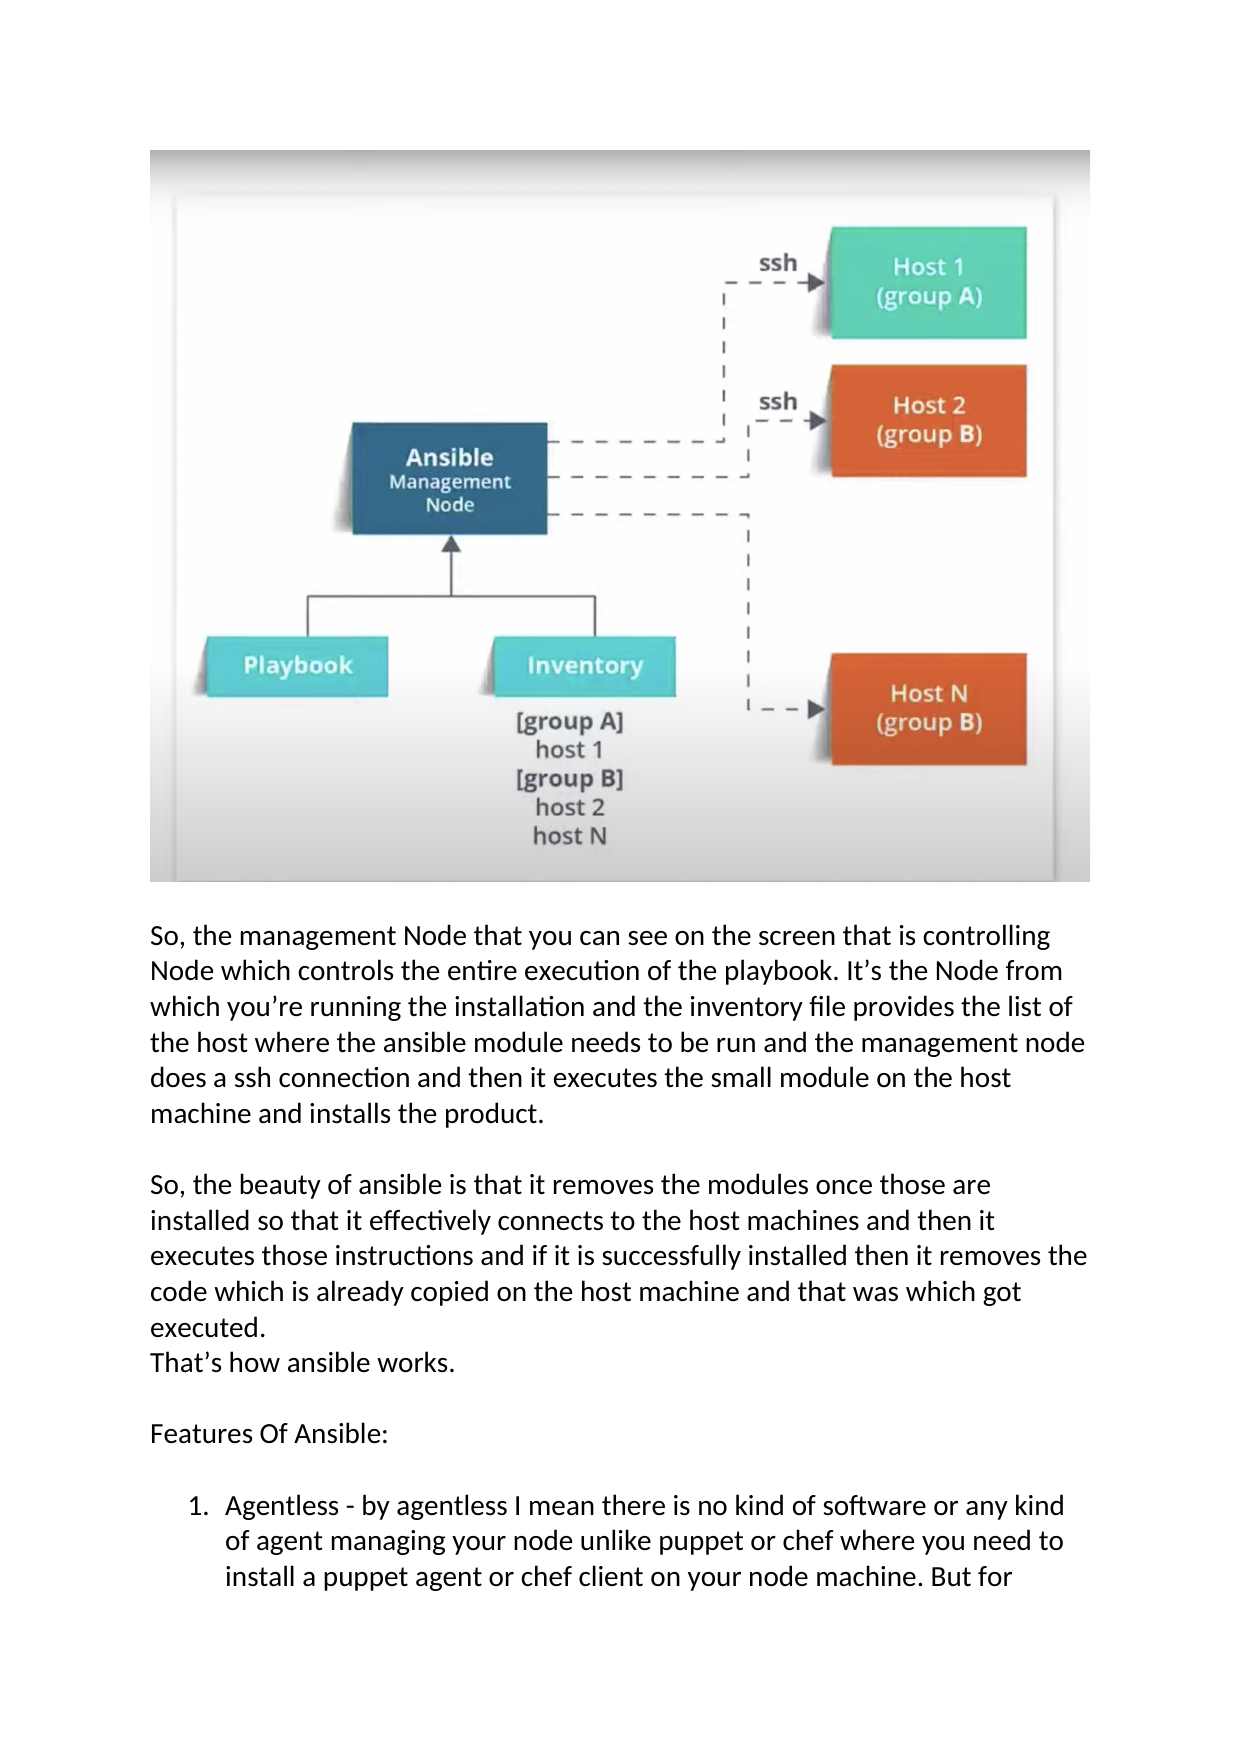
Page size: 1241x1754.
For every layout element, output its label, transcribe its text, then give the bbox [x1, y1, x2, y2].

text Features Of Ansible: [150, 1416, 1090, 1451]
text So, the management Node that you can see on the screen that is controlling Node which controls the entire execution of the playbook. It’s the Node from which you’re running the installation and the inventory file provides the list of the host where the ansible module needs to be run and the management node does a ssh connection and then it executes the small module on the host machine and installs the product. [150, 917, 1090, 1131]
picture [150, 150, 1091, 882]
text That’s how ansible works. [150, 1344, 1090, 1380]
text So, the beauty of ansible is that it removes the modules once those are installed so that it effectively connects to the host machines and then it executes those instructions and if it is successfully installed then it removes the code which is already copied on the host machine and that was which got executed. [150, 1166, 1090, 1344]
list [187, 1487, 1090, 1594]
